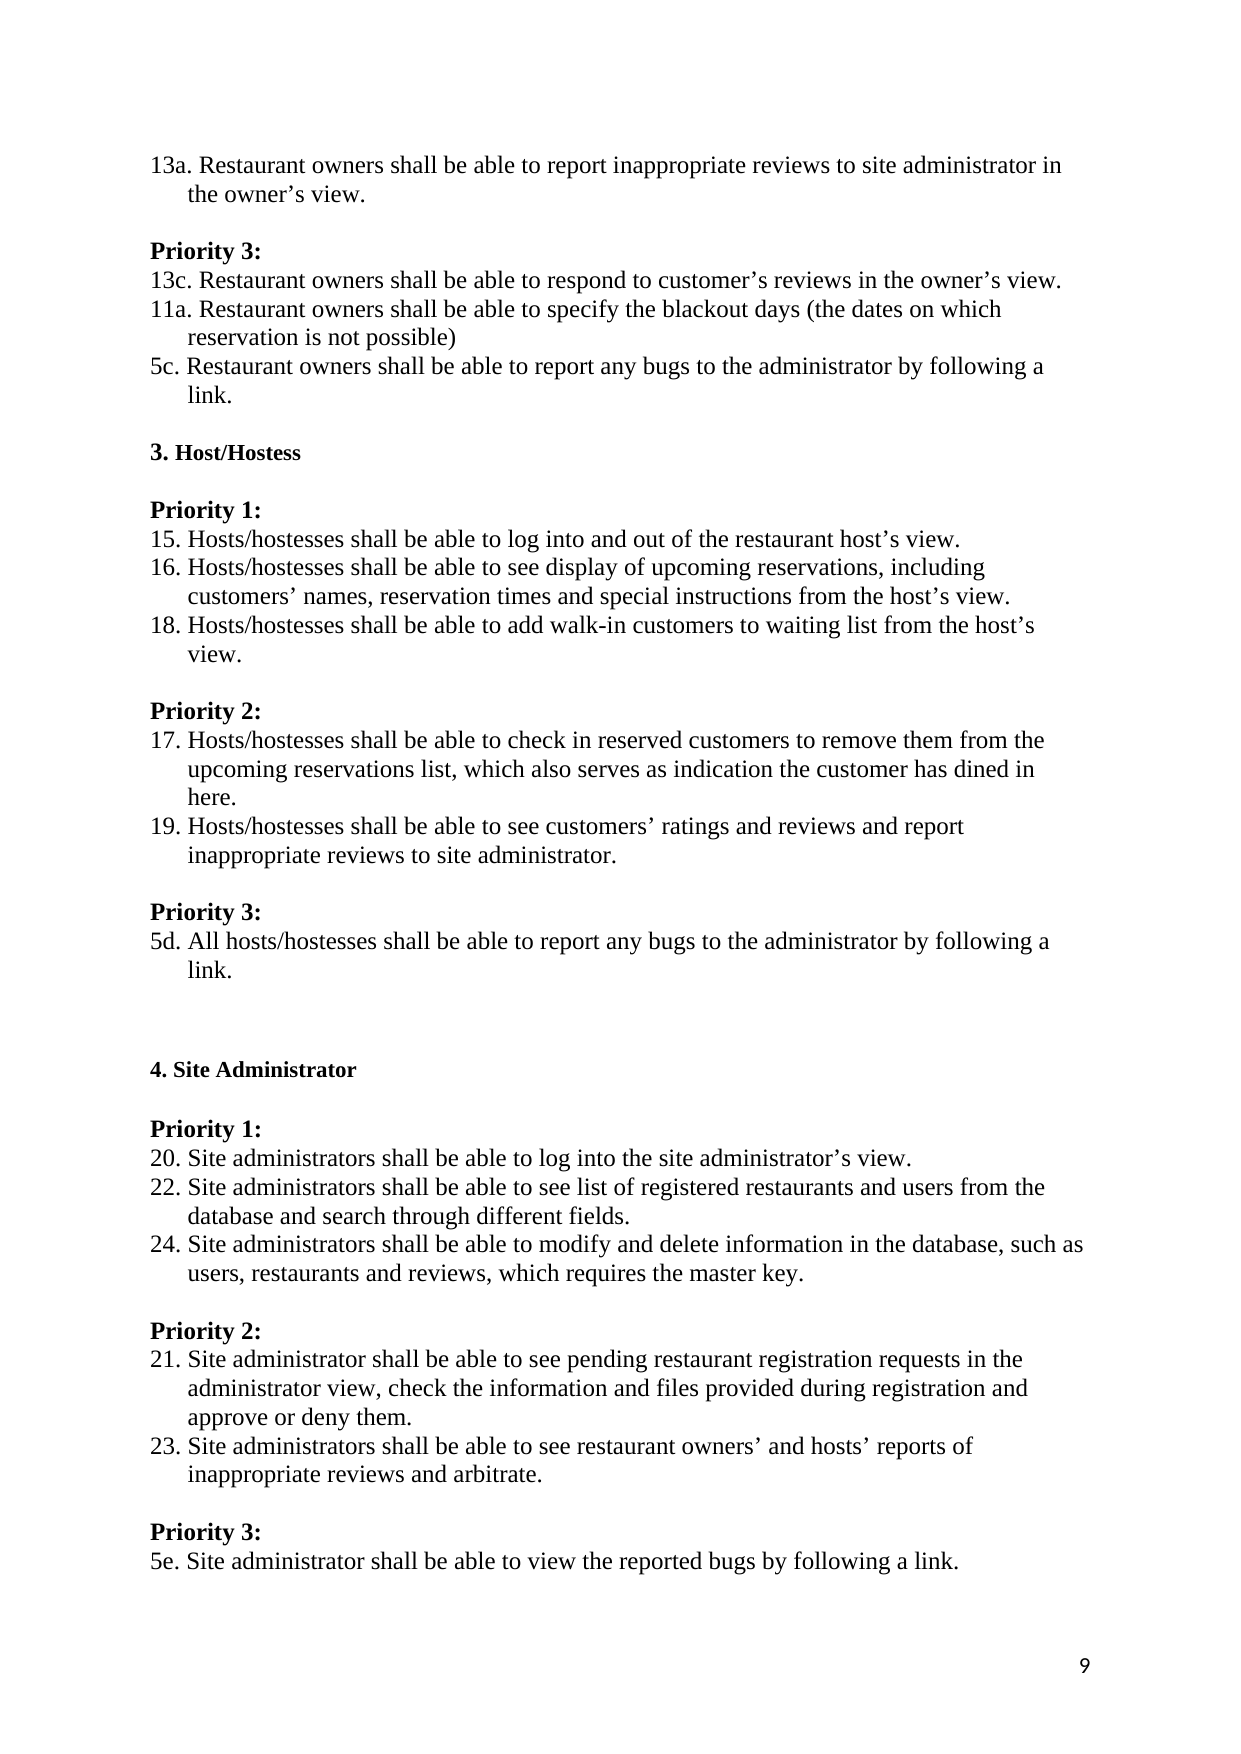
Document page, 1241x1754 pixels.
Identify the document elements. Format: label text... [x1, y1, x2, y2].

text 5e. Site administrator shall be able to view the reported bugs by following a link. [150, 1546, 1090, 1574]
text Priority 2: [150, 1316, 1090, 1344]
text 11a. Restaurant owners shall be able to specify the blackout days (the dates on which reservation is not possible) [150, 294, 1090, 351]
text Priority 1: [150, 1114, 1090, 1143]
text 21. Site administrator shall be able to see pending restaurant registration requests in the administrator view, check the information and files provided during registration and approve or deny them. [150, 1344, 1090, 1431]
text 13a. Restaurant owners shall be able to report inappropriate reviews to site administrator in the owner’s view. [150, 150, 1090, 207]
text 24. Site administrators shall be able to modify and delete information in the database, such as users, restaurants and reviews, which requires the master key. [150, 1229, 1090, 1287]
text Priority 3: [150, 1517, 1090, 1546]
text 20. Site administrators shall be able to log into the site administrator’s view. [150, 1143, 1090, 1172]
text 5c. Restaurant owners shall be able to report any bugs to the administrator by following a link. [150, 351, 1090, 409]
text 22. Site administrators shall be able to see list of registered restaurants and users from the database and search through different fields. [150, 1172, 1090, 1229]
text 5d. All hosts/hostesses shall be able to report any bugs to the administrator by following a link. [150, 926, 1090, 984]
text Priority 3: [150, 897, 1090, 926]
text 13c. Restaurant owners shall be able to respond to customer’s reviews in the owner’s view. [150, 265, 1090, 294]
subtitle 4. Site Administrator [150, 1056, 1090, 1082]
text 19. Hosts/hostesses shall be able to see customers’ ratings and reviews and report inappropriate reviews to site administrator. [150, 811, 1090, 869]
text Priority 2: [150, 696, 1090, 725]
text 17. Hosts/hostesses shall be able to check in reserved customers to remove them from the upcoming reservations list, which also serves as indication the customer has dined in here. [150, 725, 1090, 811]
text 3. Host/Hostess [150, 437, 1090, 466]
text 16. Hosts/hostesses shall be able to see display of upcoming reservations, including customers’ names, reservation times and special instructions from the host’s view. [150, 552, 1090, 610]
text 23. Site administrators shall be able to see restaurant owners’ and hosts’ reports of inappropriate reviews and arbitrate. [150, 1431, 1090, 1488]
text Priority 1: [150, 495, 1090, 524]
text Priority 3: [150, 236, 1090, 265]
text 15. Hosts/hostesses shall be able to log into and out of the restaurant host’s view. [150, 524, 1090, 552]
text 18. Hosts/hostesses shall be able to add walk-in customers to waiting list from the host’s view. [150, 610, 1090, 667]
